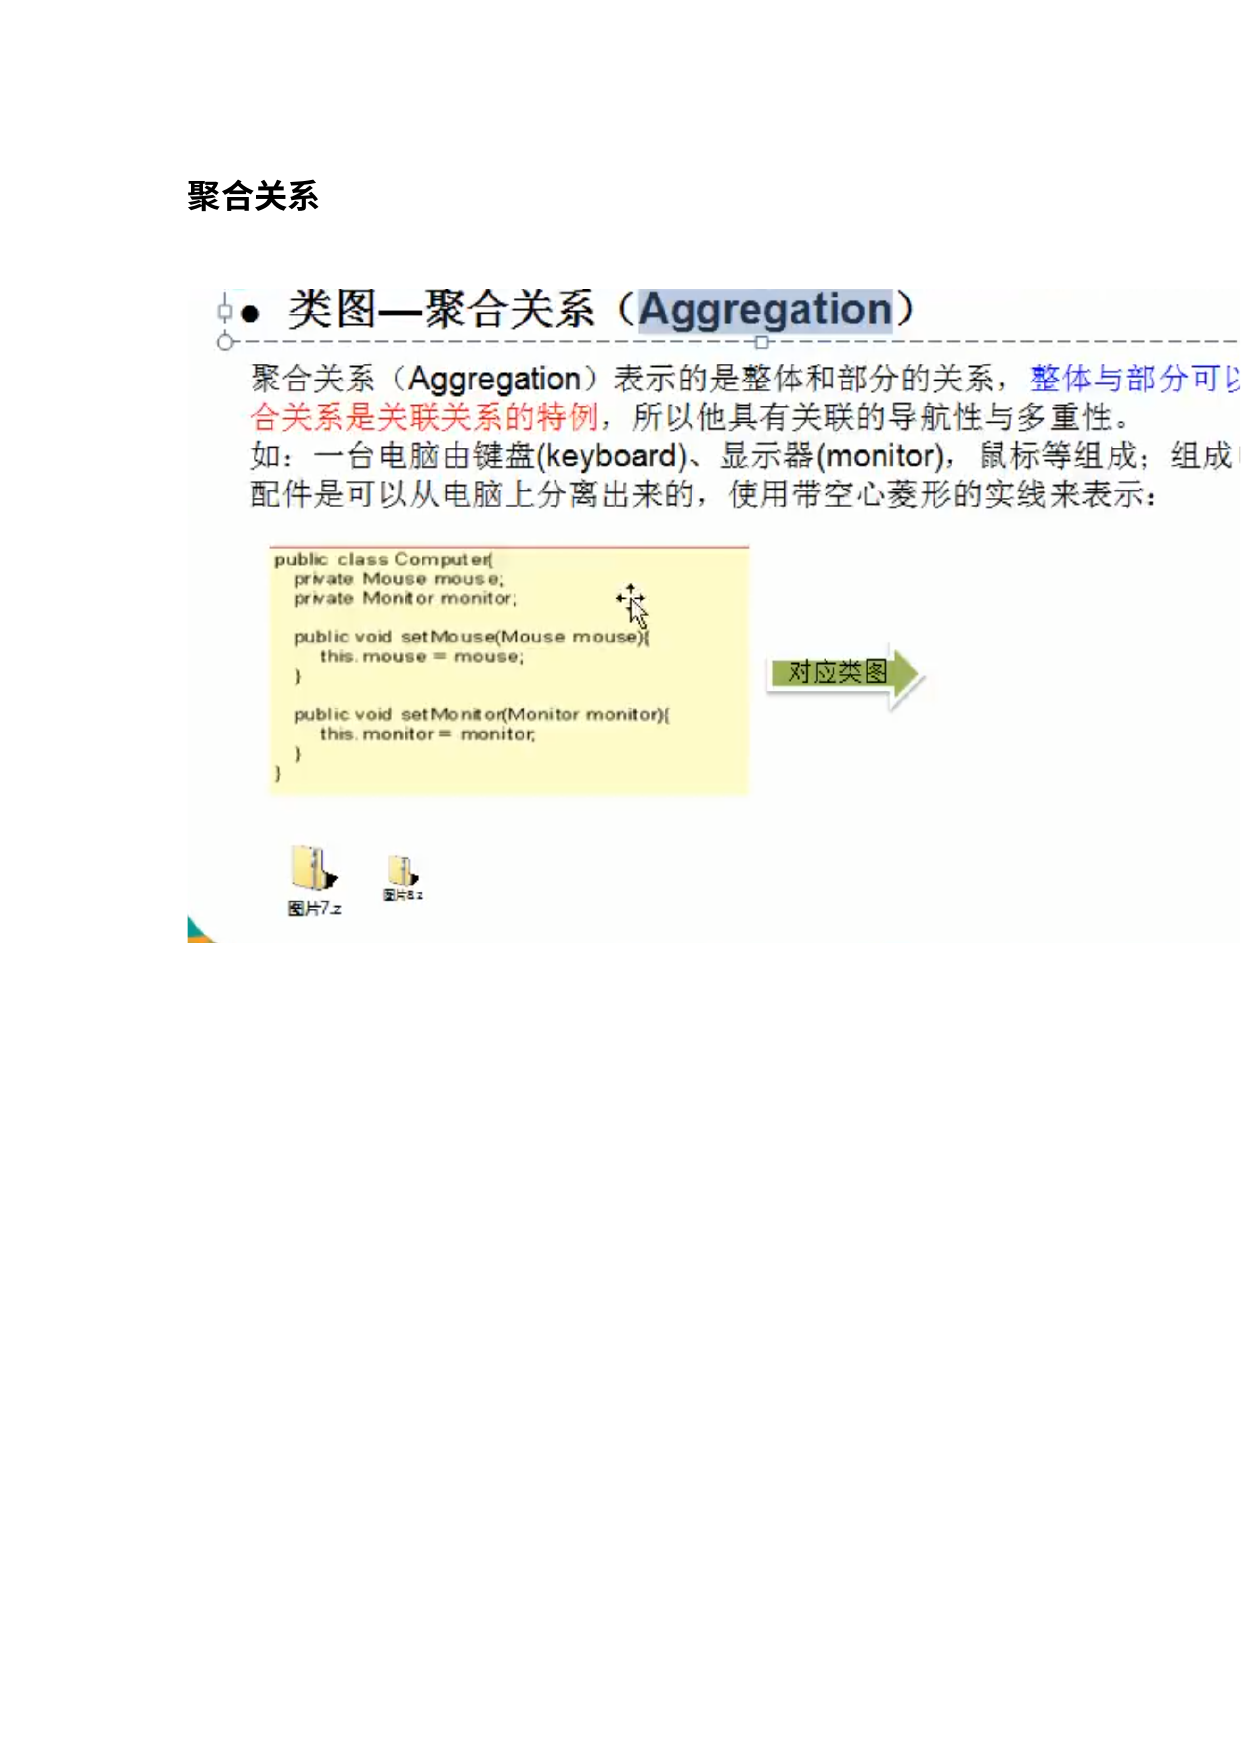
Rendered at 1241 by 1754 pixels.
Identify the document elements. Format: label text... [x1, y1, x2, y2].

subtitle 聚合关系 [187, 162, 1053, 227]
picture [187, 289, 1241, 943]
